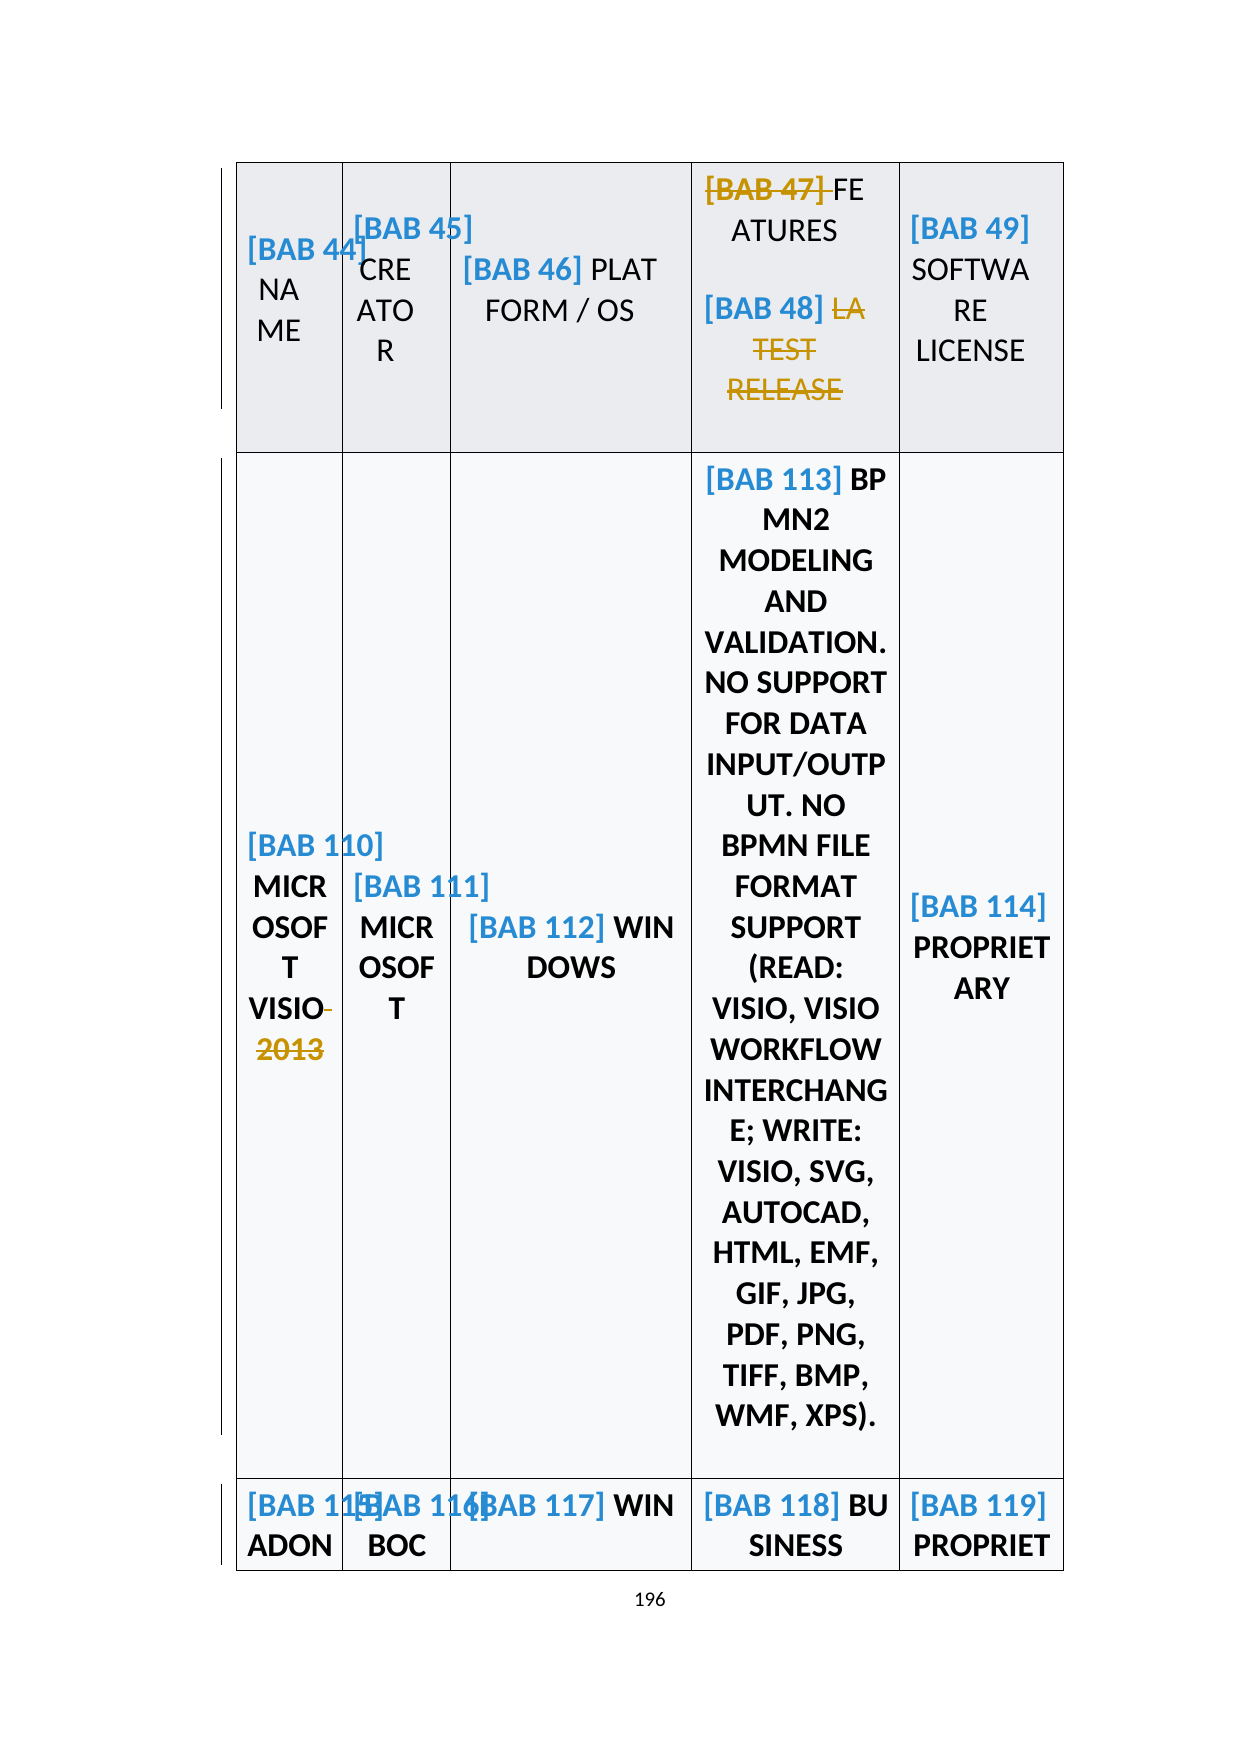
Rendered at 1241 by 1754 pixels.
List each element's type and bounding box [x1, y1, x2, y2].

table_header [237, 163, 342, 452]
table_cell [900, 1479, 1063, 1570]
table_header [692, 163, 899, 452]
table_header [451, 163, 691, 452]
table_cell [900, 453, 1063, 1478]
table_cell [692, 453, 899, 1478]
table_cell [343, 453, 450, 1478]
table_cell [237, 453, 342, 1478]
table_cell [451, 453, 691, 1478]
table_cell [343, 1479, 450, 1570]
table_cell [451, 1479, 691, 1570]
table_cell [237, 1479, 342, 1570]
table_cell [692, 1479, 899, 1570]
table_header [900, 163, 1063, 452]
table_header [343, 163, 450, 452]
